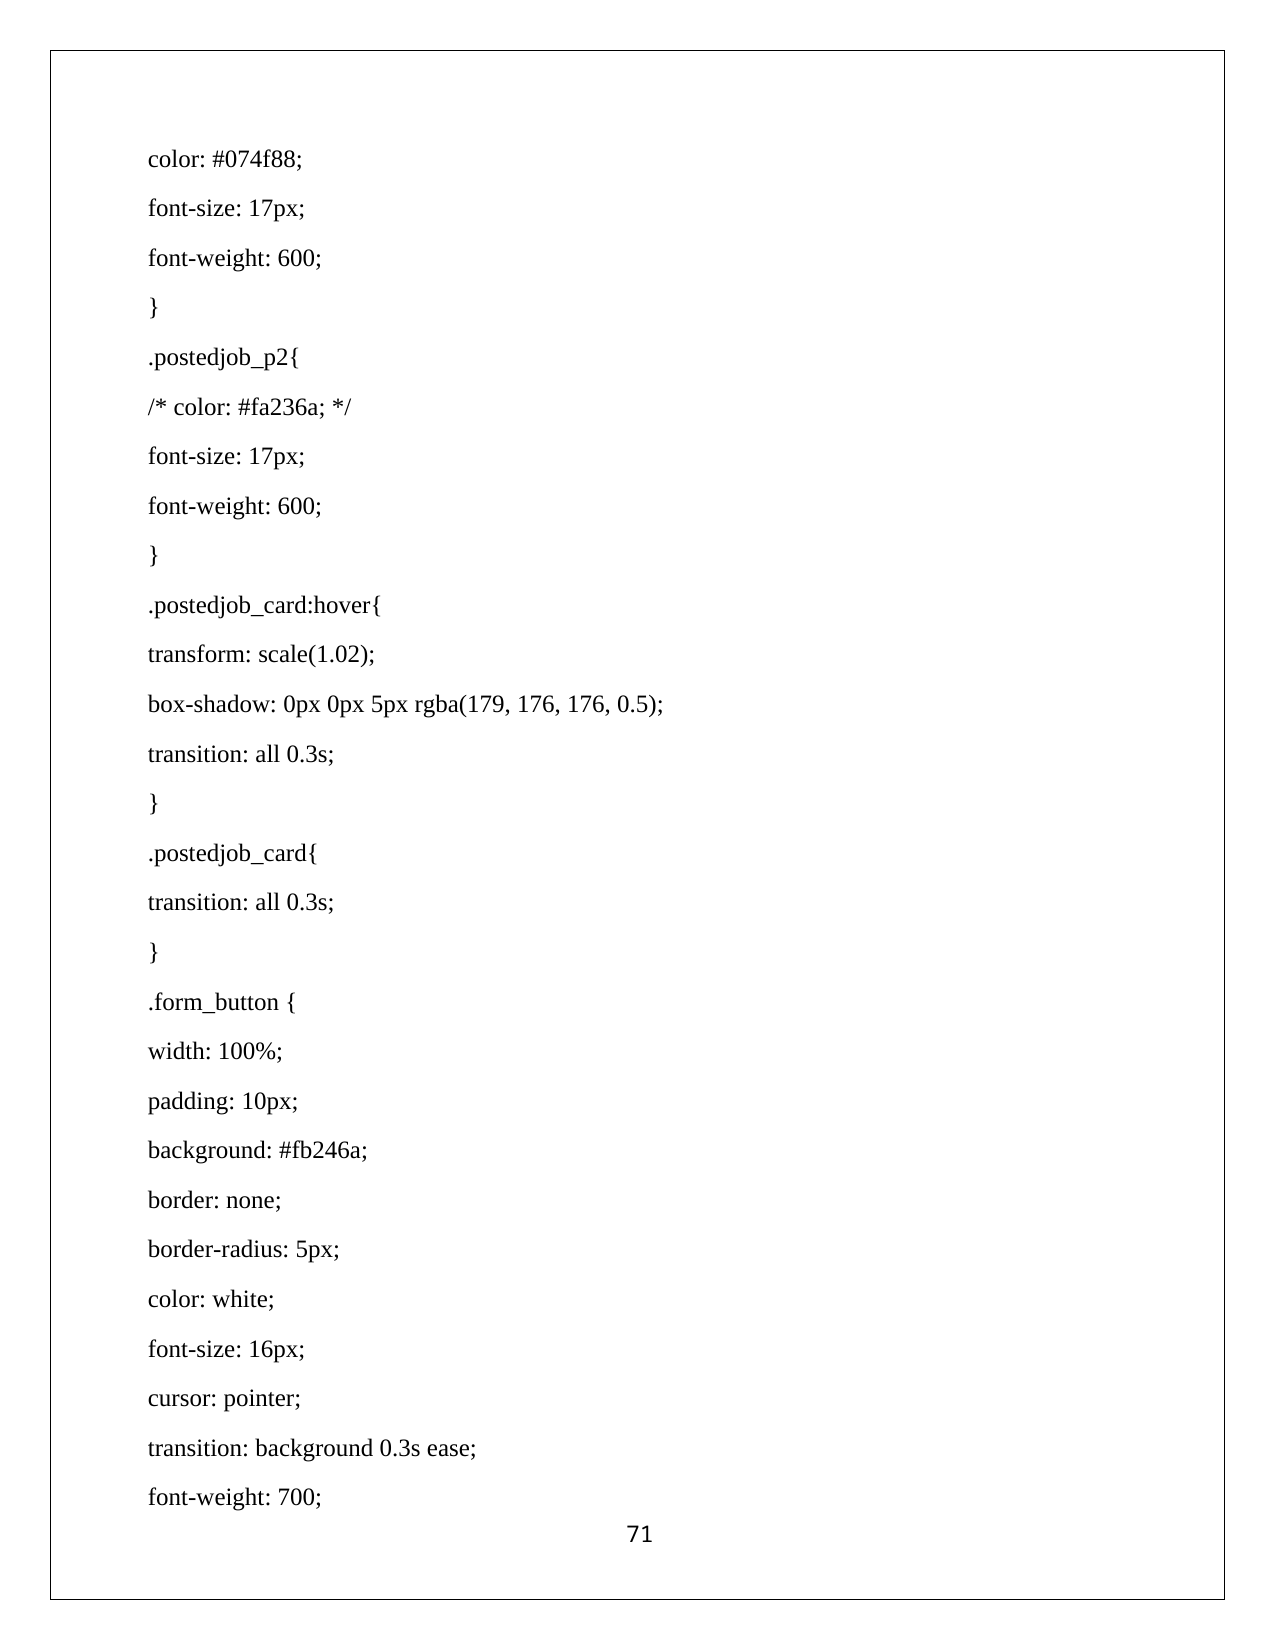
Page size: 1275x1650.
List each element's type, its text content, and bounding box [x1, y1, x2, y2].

text } [148, 937, 1196, 966]
text transition: all 0.3s; [148, 887, 1196, 916]
text color: #074f88; [148, 144, 1196, 172]
text } [148, 788, 1196, 817]
text .form_button { [148, 987, 1196, 1015]
text border: none; [148, 1185, 1196, 1214]
text color: white; [148, 1284, 1196, 1313]
text .postedjob_p2{ [148, 342, 1196, 371]
text } [148, 292, 1196, 321]
text font-weight: 600; [148, 491, 1196, 519]
text /* color: #fa236a; */ [148, 392, 1196, 420]
text font-weight: 600; [148, 243, 1196, 272]
text .postedjob_card:hover{ [148, 590, 1196, 619]
text border-radius: 5px; [148, 1234, 1196, 1263]
text font-size: 17px; [148, 441, 1196, 470]
text box-shadow: 0px 0px 5px rgba(179, 176, 176, 0.5); [148, 689, 1196, 718]
text background: #fb246a; [148, 1135, 1196, 1164]
text transition: background 0.3s ease; [148, 1433, 1196, 1462]
text cursor: pointer; [148, 1383, 1196, 1412]
text } [148, 540, 1196, 569]
text padding: 10px; [148, 1086, 1196, 1114]
text .postedjob_card{ [148, 838, 1196, 867]
text font-weight: 700; [148, 1482, 1196, 1511]
text width: 100%; [148, 1036, 1196, 1065]
text transform: scale(1.02); [148, 639, 1196, 668]
text font-size: 16px; [148, 1334, 1196, 1362]
text transition: all 0.3s; [148, 739, 1196, 767]
text font-size: 17px; [148, 193, 1196, 222]
